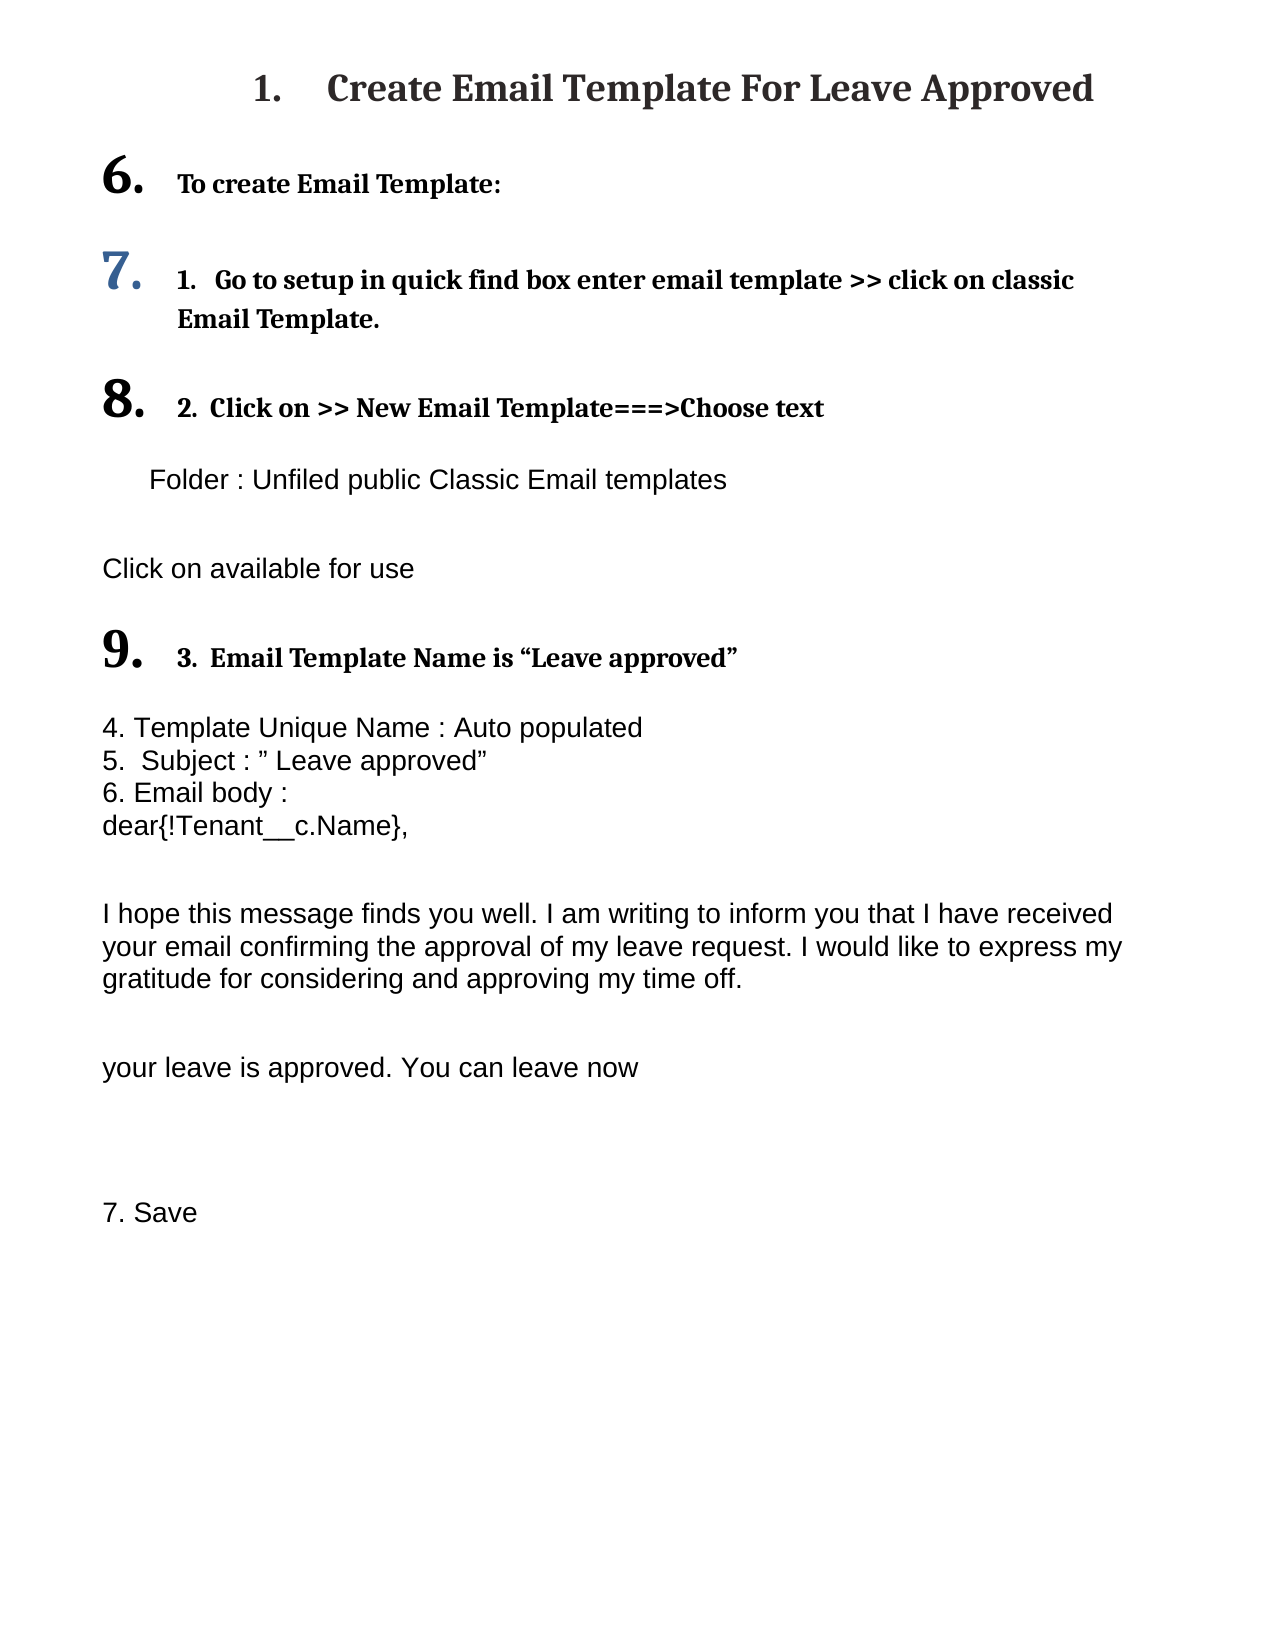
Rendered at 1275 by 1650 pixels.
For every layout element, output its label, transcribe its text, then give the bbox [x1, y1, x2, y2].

text Click on available for use [102, 552, 1137, 584]
text 4. Template Unique Name : Auto populated [102, 711, 1137, 744]
text I hope this message finds you well. I am writing to inform you that I have received your email confirming the approval of my leave request. I would like to express my gratitude for considering and approving my time off. [102, 897, 1137, 994]
text Folder : Unfiled public Classic Email templates [102, 463, 1137, 495]
text 5. Subject : ” Leave approved” [102, 744, 1137, 776]
text your leave is approved. You can leave now [102, 1051, 1137, 1083]
subtitle Create Email Template For Leave Approved [252, 64, 1137, 111]
text 7. Save [102, 1196, 1137, 1229]
text dear{!Tenant__c.Name}, [102, 808, 1137, 841]
subtitle 2. Click on >> New Email Template===>Choose text [102, 367, 1128, 432]
subtitle To create Email Template: [102, 143, 1128, 207]
subtitle 3. Email Template Name is “Leave approved” [102, 615, 1128, 680]
text 6. Email body : [102, 776, 1137, 808]
subtitle 1. Go to setup in quick find box enter email template >> click on classic Email Template. [102, 239, 1128, 336]
